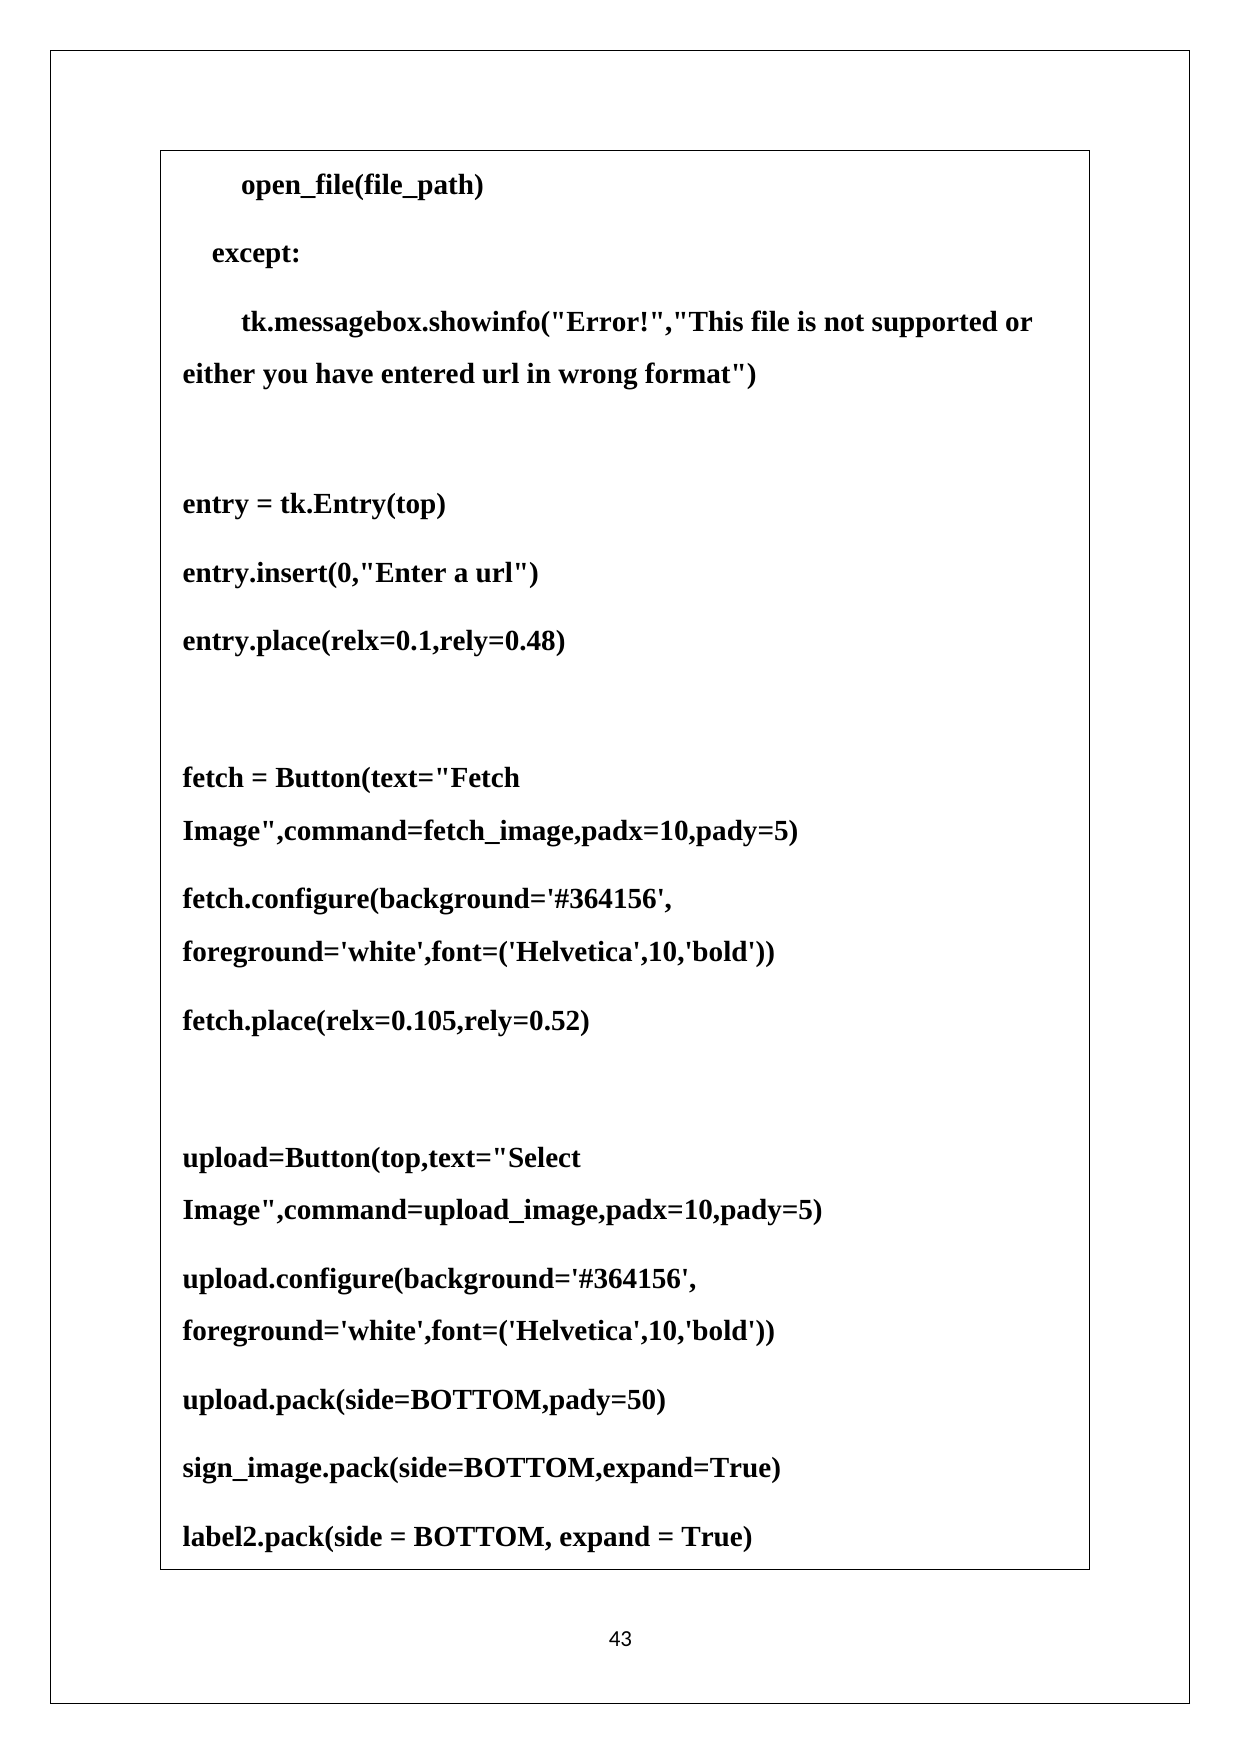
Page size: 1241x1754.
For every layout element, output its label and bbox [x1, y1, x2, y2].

table_header [161, 151, 1089, 1569]
